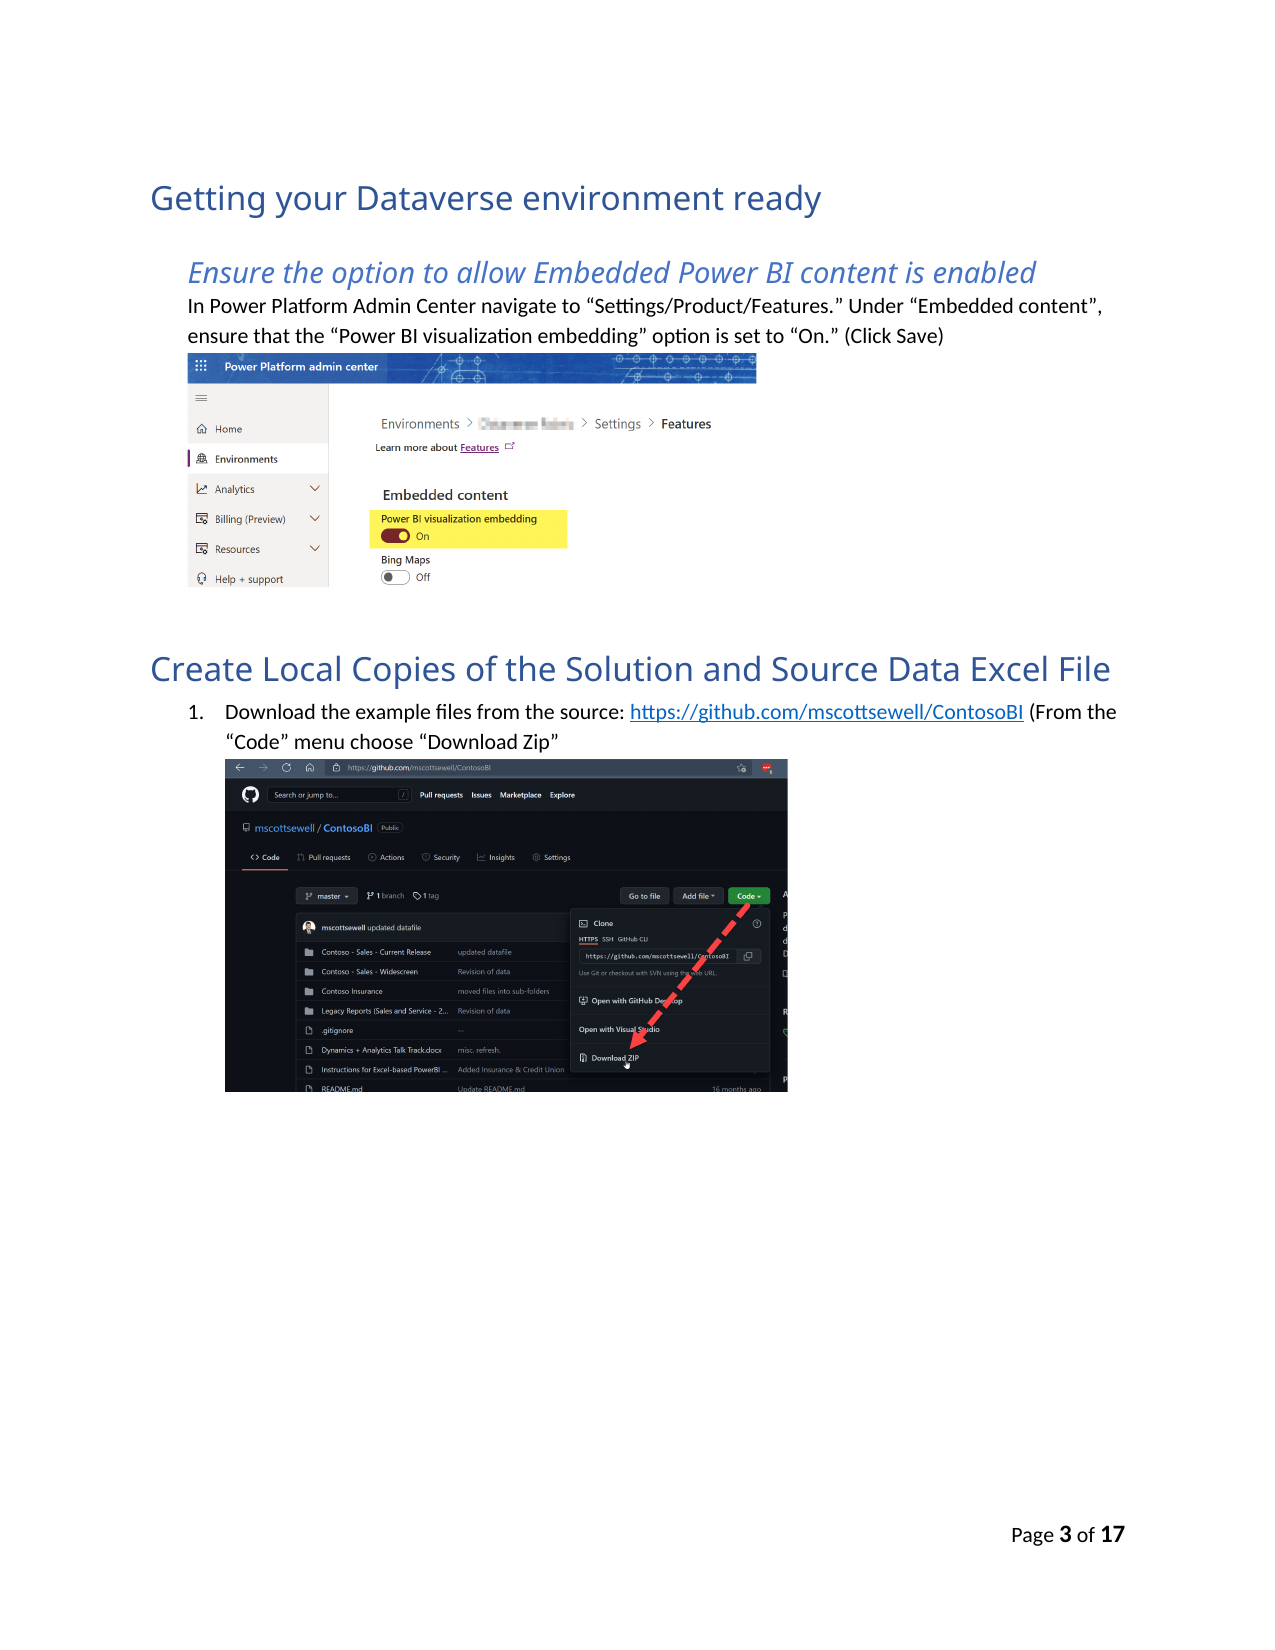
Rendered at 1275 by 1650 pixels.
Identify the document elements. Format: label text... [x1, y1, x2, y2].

subtitle Getting your Dataverse environment ready [150, 175, 1125, 220]
subtitle Create Local Copies of the Solution and Source Data Excel File [150, 646, 1125, 691]
picture [225, 759, 788, 1092]
subtitle Ensure the option to allow Embedded Power BI content is enabled [187, 252, 1125, 292]
picture [187, 353, 757, 587]
